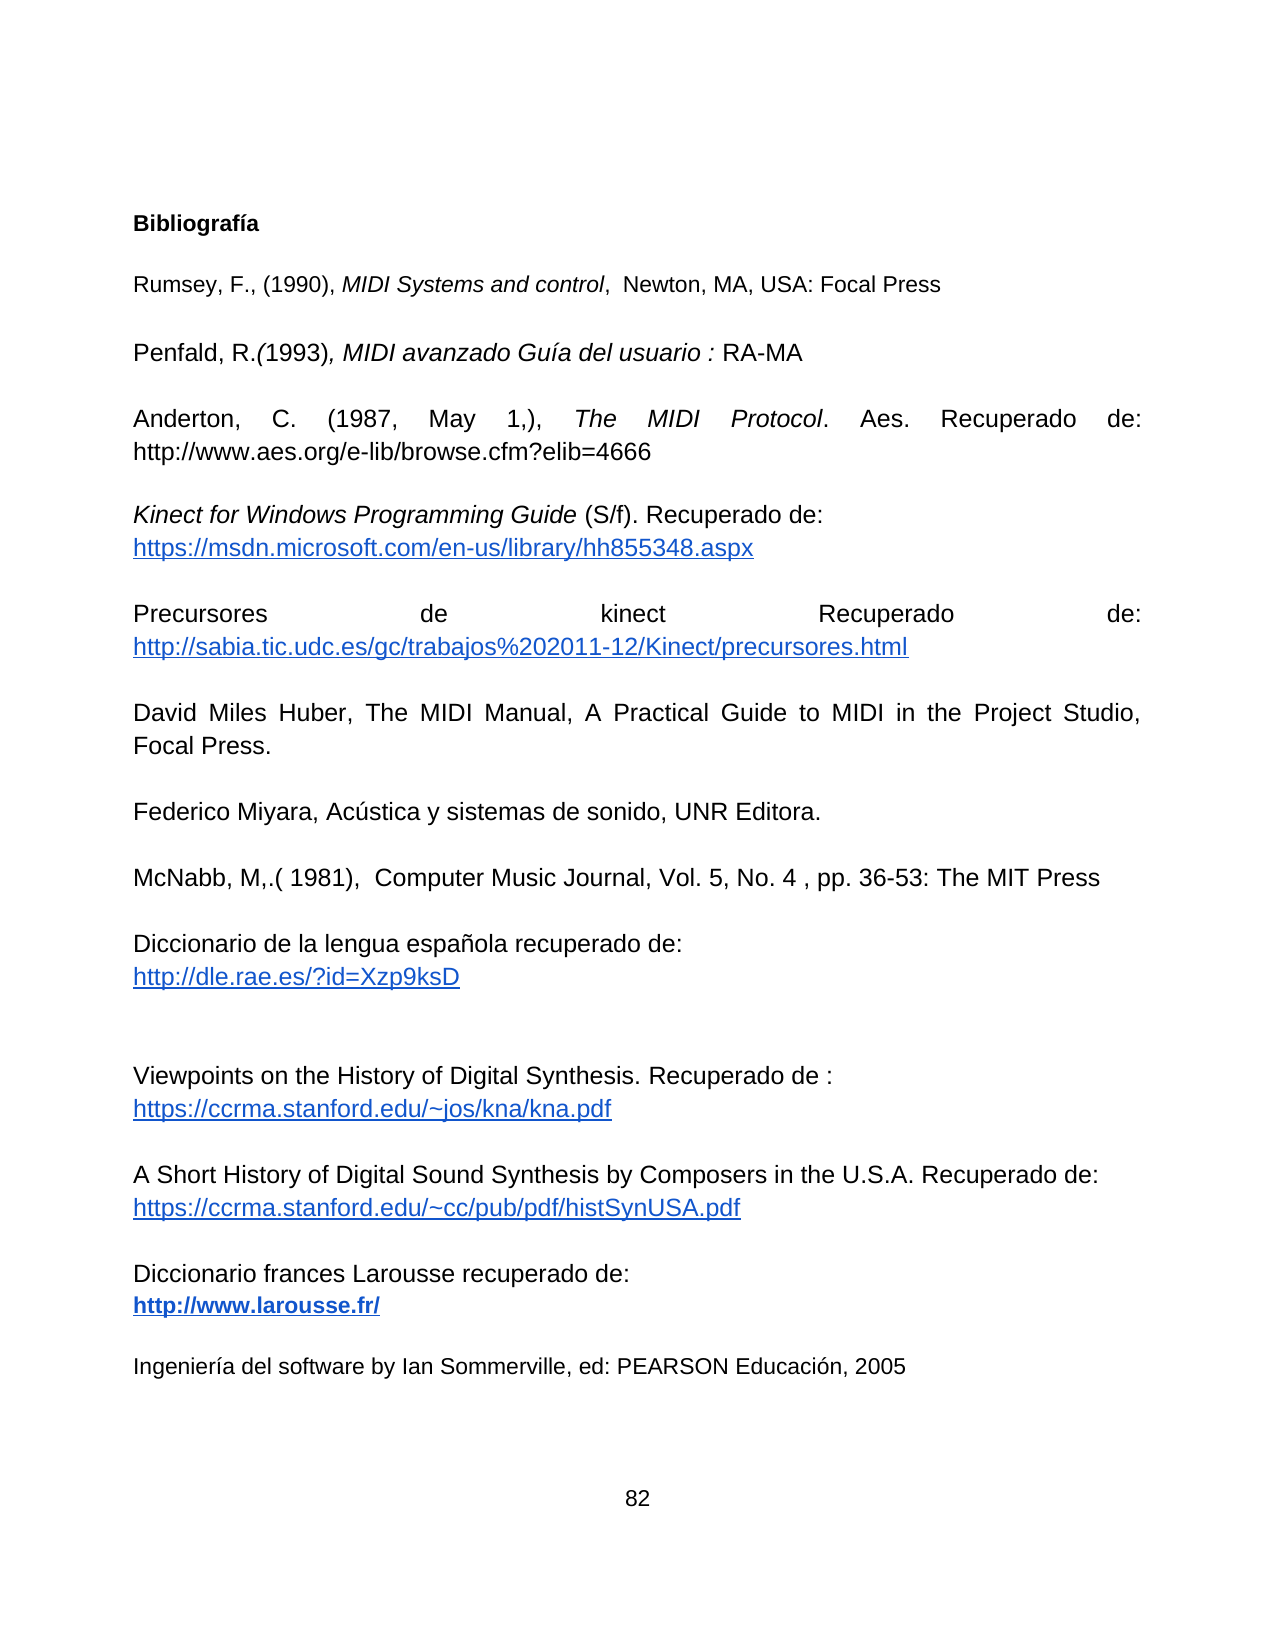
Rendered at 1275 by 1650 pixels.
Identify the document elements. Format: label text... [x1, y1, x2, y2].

text Diccionario frances Larousse recuperado de: [133, 1259, 1142, 1288]
text https://msdn.microsoft.com/en-us/library/hh855348.aspx [133, 533, 1142, 562]
text http://dle.rae.es/?id=Xzp9ksD [133, 962, 1142, 991]
text Viewpoints on the History of Digital Synthesis. Recuperado de : [133, 1061, 1142, 1090]
text Anderton, C. (1987, May 1,), The MIDI Protocol. Aes. Recuperado de: http://www.aes.org/e-lib/browse.cfm?elib=4666 [133, 404, 1142, 466]
text McNabb, M,.( 1981), Computer Music Journal, Vol. 5, No. 4 , pp. 36-53: The MIT Press [133, 863, 1142, 892]
text Federico Miyara, Acústica y sistemas de sonido, UNR Editora. [133, 797, 1142, 826]
text Penfald, R.(1993), MIDI avanzado Guía del usuario : RA-MA [133, 338, 1142, 366]
text https://ccrma.stanford.edu/~jos/kna/kna.pdf [133, 1094, 1142, 1123]
text Rumsey, F., (1990), MIDI Systems and control, Newton, MA, USA: Focal Press [133, 271, 1142, 297]
text https://ccrma.stanford.edu/~cc/pub/pdf/histSynUSA.pdf [133, 1193, 1142, 1222]
text Diccionario de la lengua española recuperado de: [133, 929, 1142, 958]
subtitle Bibliografía [133, 210, 1142, 237]
text A Short History of Digital Sound Synthesis by Composers in the U.S.A. Recuperado de: [133, 1160, 1142, 1189]
text Precursores de kinect Recuperado de: http://sabia.tic.udc.es/gc/trabajos%202011-12/Kinect/precursores.html [133, 599, 1142, 661]
text Ingeniería del software by Ian Sommerville, ed: PEARSON Educación, 2005 [133, 1353, 1142, 1379]
text http://www.larousse.fr/ [133, 1292, 1142, 1319]
text David Miles Huber, The MIDI Manual, A Practical Guide to MIDI in the Project Studio, Focal Press. [133, 698, 1142, 760]
text Kinect for Windows Programming Guide (S/f). Recuperado de: [133, 500, 1142, 529]
